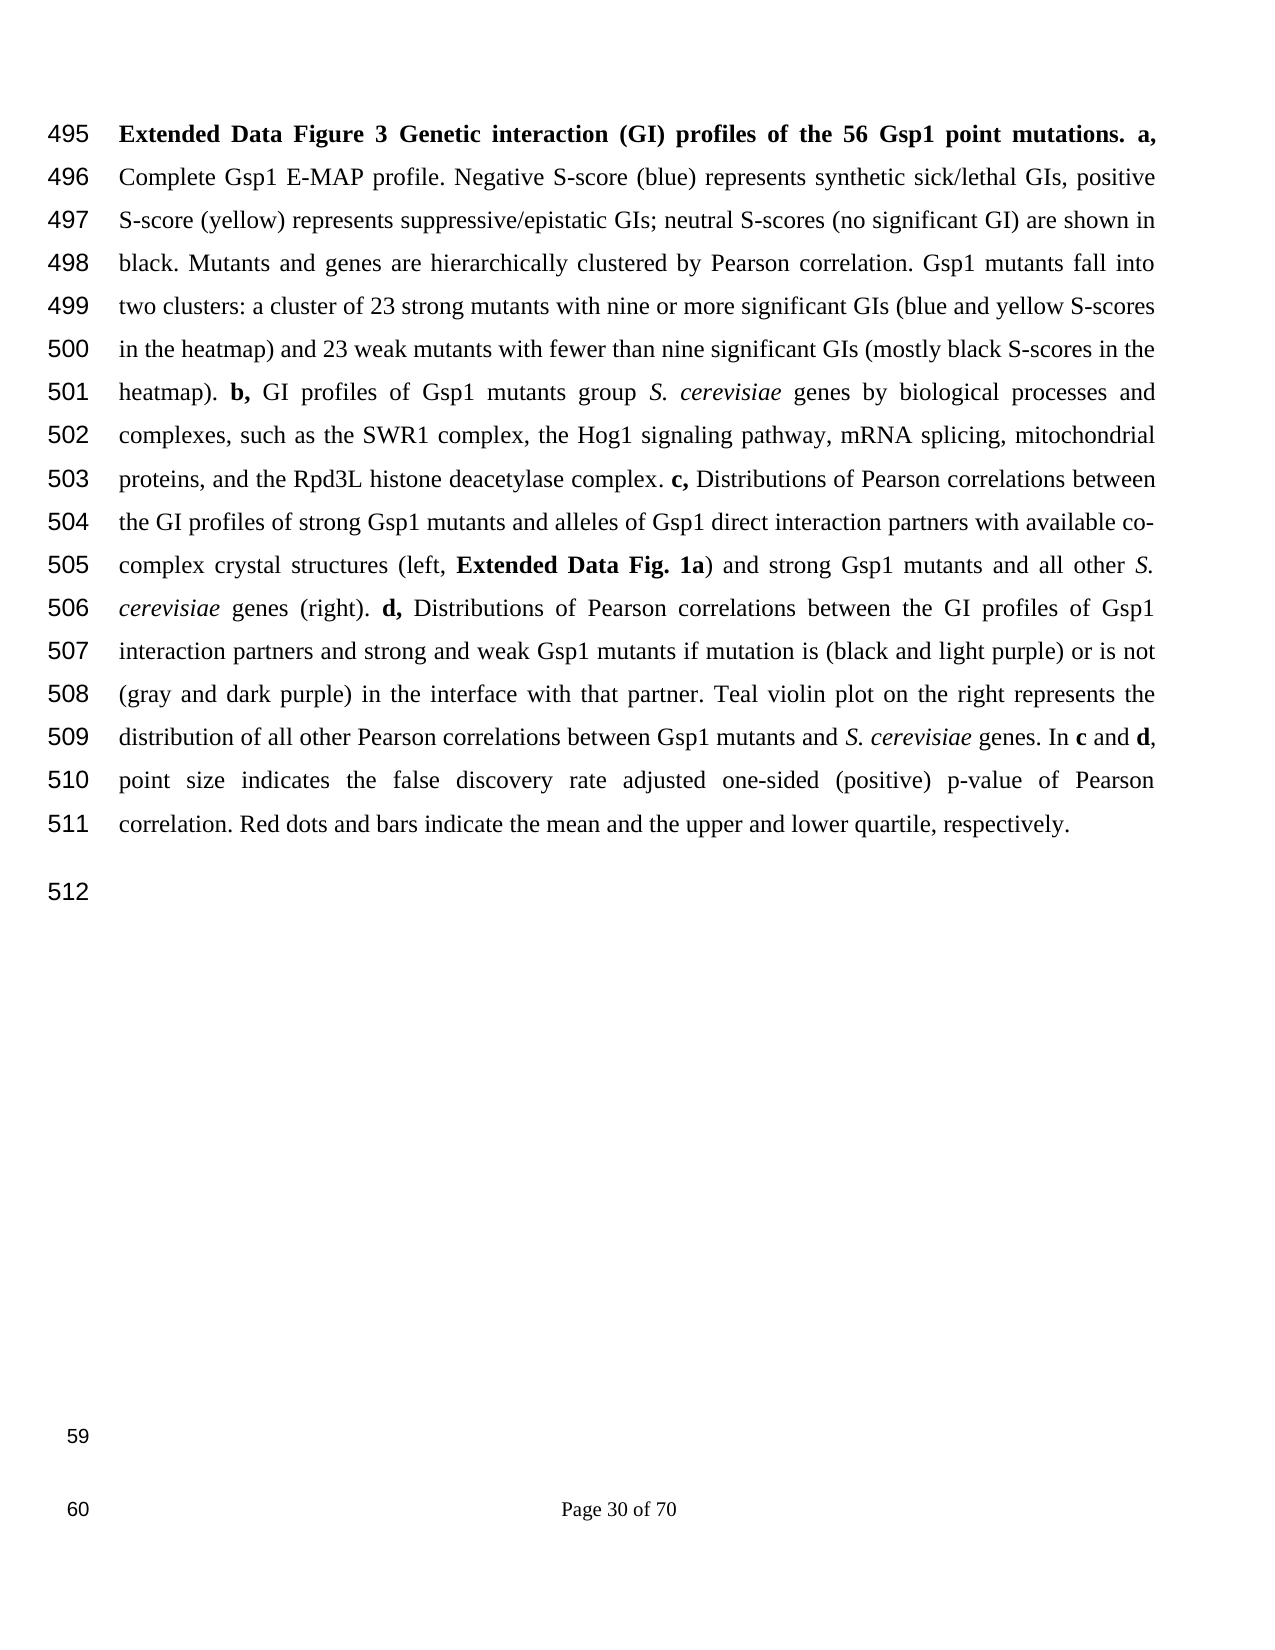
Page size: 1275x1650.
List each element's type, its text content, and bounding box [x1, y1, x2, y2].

text Extended Data Figure 3 Genetic interaction (GI) profiles of the 56 Gsp1 point mutations. a, Complete Gsp1 E-MAP profile. Negative S-score (blue) represents synthetic sick/lethal GIs, positive S-score (yellow) represents suppressive/epistatic GIs; neutral S-scores (no significant GI) are shown in black. Mutants and genes are hierarchically clustered by Pearson correlation. Gsp1 mutants fall into two clusters: a cluster of 23 strong mutants with nine or more significant GIs (blue and yellow S-scores in the heatmap) and 23 weak mutants with fewer than nine significant GIs (mostly black S-scores in the heatmap). b, GI profiles of Gsp1 mutants group S. cerevisiae genes by biological processes and complexes, such as the SWR1 complex, the Hog1 signaling pathway, mRNA splicing, mitochondrial proteins, and the Rpd3L histone deacetylase complex. c, Distributions of Pearson correlations between the GI profiles of strong Gsp1 mutants and alleles of Gsp1 direct interaction partners with available co-complex crystal structures (left, Extended Data Fig. 1a) and strong Gsp1 mutants and all other S. cerevisiae genes (right). d, Distributions of Pearson correlations between the GI profiles of Gsp1 interaction partners and strong and weak Gsp1 mutants if mutation is (black and light purple) or is not (gray and dark purple) in the interface with that partner. Teal violin plot on the right represents the distribution of all other Pearson correlations between Gsp1 mutants and S. cerevisiae genes. In c and d, point size indicates the false discovery rate adjusted one-sided (positive) p-value of Pearson correlation. Red dots and bars indicate the mean and the upper and lower quartile, respectively. [119, 119, 1156, 837]
